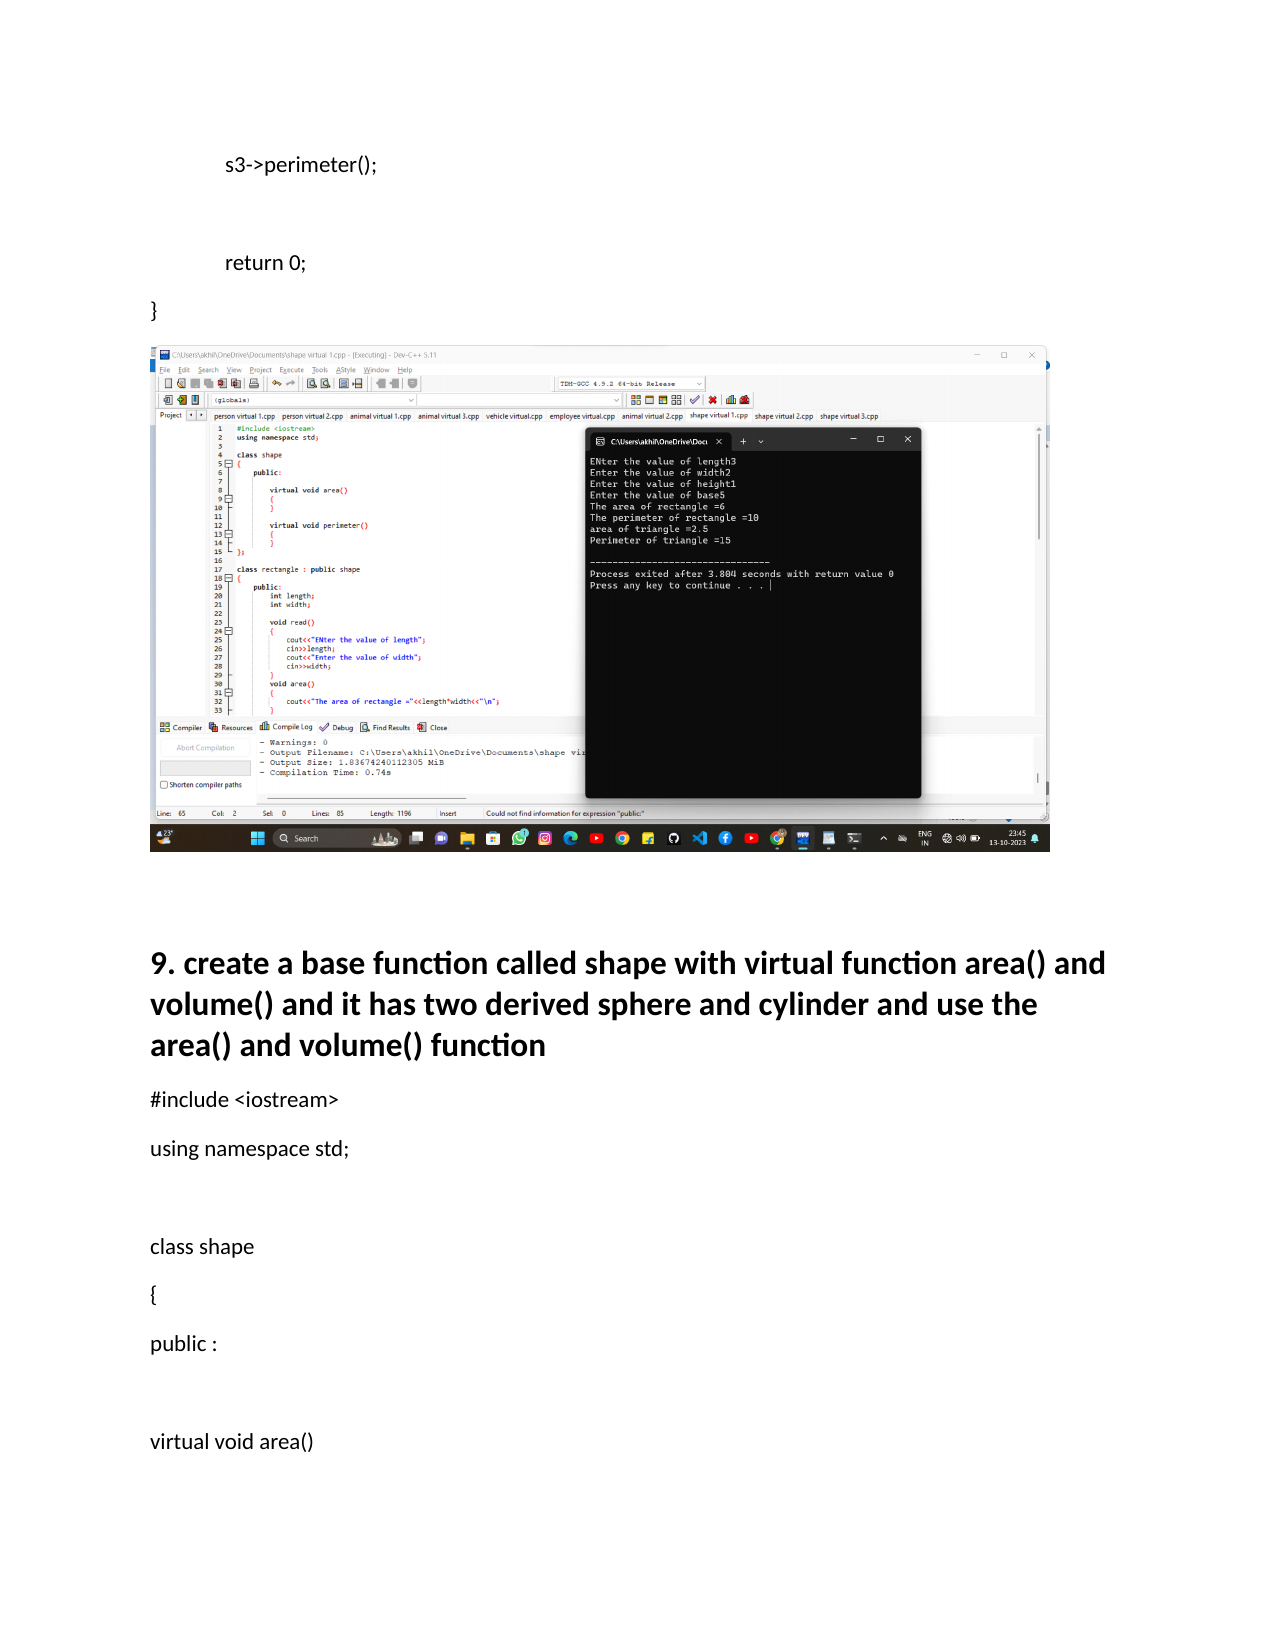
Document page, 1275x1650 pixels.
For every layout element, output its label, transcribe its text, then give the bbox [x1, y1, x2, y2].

text { [150, 1281, 1125, 1309]
text 9. create a base function called shape with virtual function area() and volume() and it has two derived sphere and cylinder and use the area() and volume() function [150, 942, 1125, 1064]
text } [150, 297, 1125, 324]
text s3->perimeter(); [150, 150, 1125, 178]
text virtual void area() [150, 1427, 1125, 1455]
text using namespace std; [150, 1134, 1125, 1162]
text return 0; [150, 248, 1125, 276]
text #include <iostream> [150, 1085, 1125, 1113]
picture [150, 345, 1050, 852]
text class shape [150, 1232, 1125, 1260]
text public : [150, 1329, 1125, 1357]
